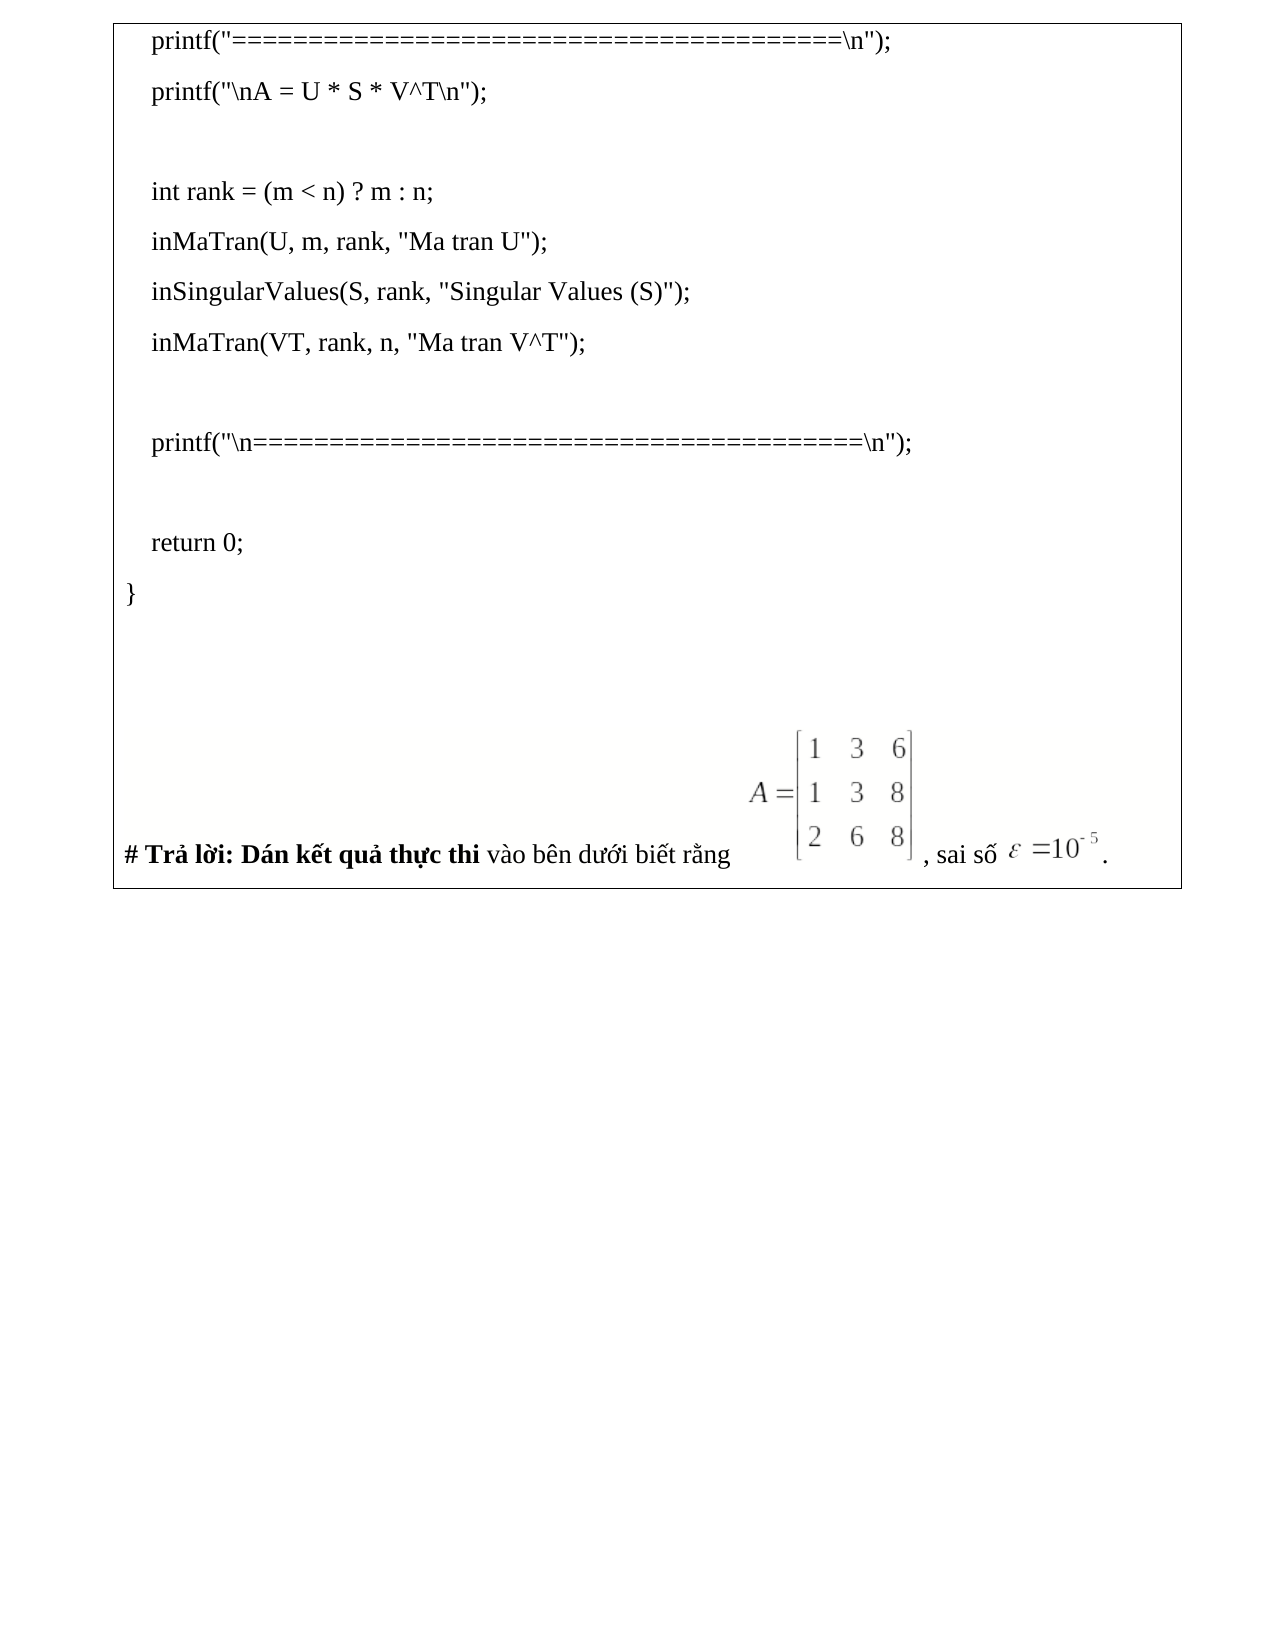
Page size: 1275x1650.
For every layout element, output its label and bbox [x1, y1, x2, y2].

table_header [114, 24, 1181, 888]
